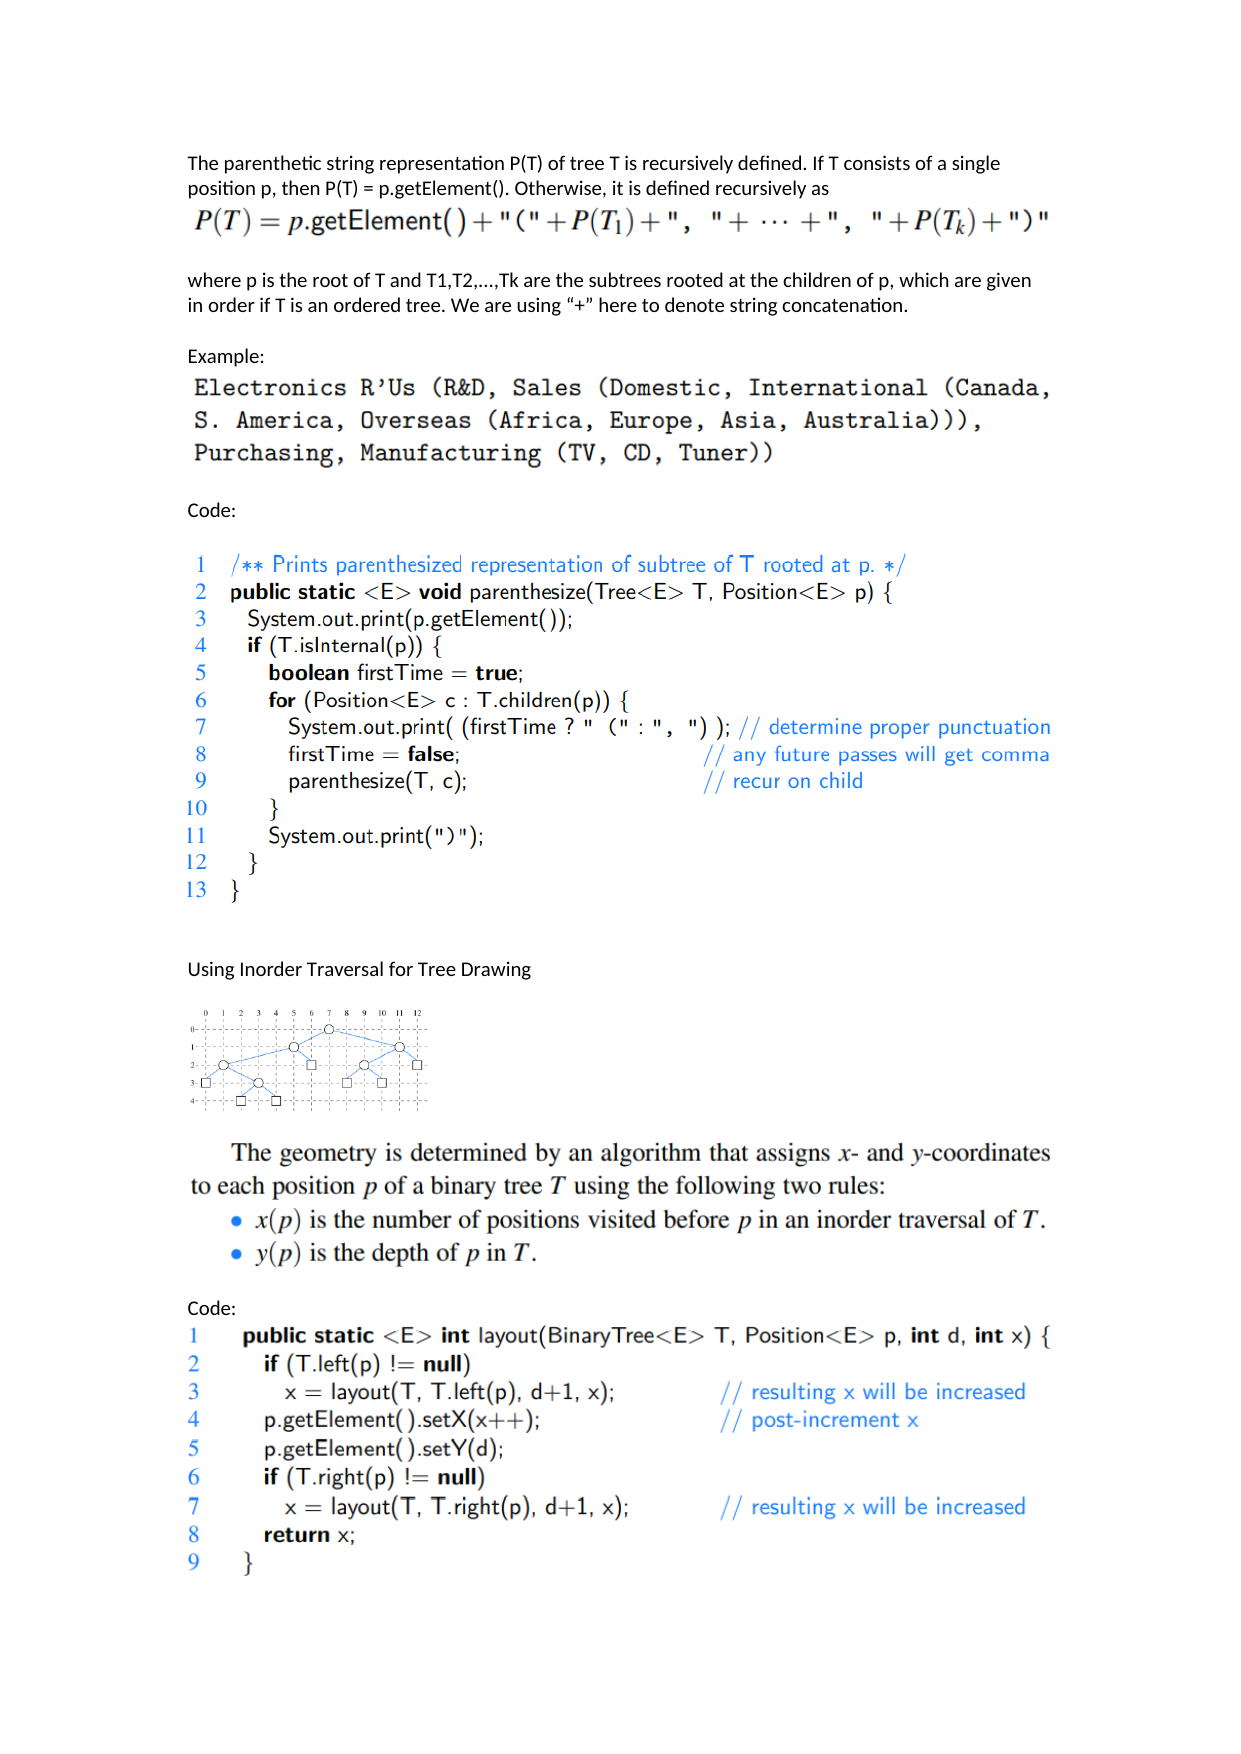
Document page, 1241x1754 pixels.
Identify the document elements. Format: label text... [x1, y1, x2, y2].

list Code: [187, 498, 1053, 523]
list Using Inorder Traversal for Tree Drawing [187, 956, 1053, 982]
picture [187, 1007, 429, 1113]
list Code: [187, 1295, 1053, 1320]
picture [187, 548, 1052, 906]
list where p is the root of T and T1,T2,...,Tk are the subtrees rooted at the children of p, which are given in order if T is an ordered tree. We are using “+” here to denote string concatenation. [187, 267, 1053, 318]
list Example: [187, 343, 1053, 369]
picture [187, 368, 1052, 473]
picture [187, 1320, 1053, 1581]
list The parenthetic string representation P(T) of tree T is recursively defined. If T consists of a single position p, then P(T) = p.getElement(). Otherwise, it is defined recursively as [187, 150, 1053, 201]
picture [187, 200, 1052, 242]
picture [187, 1137, 1053, 1270]
